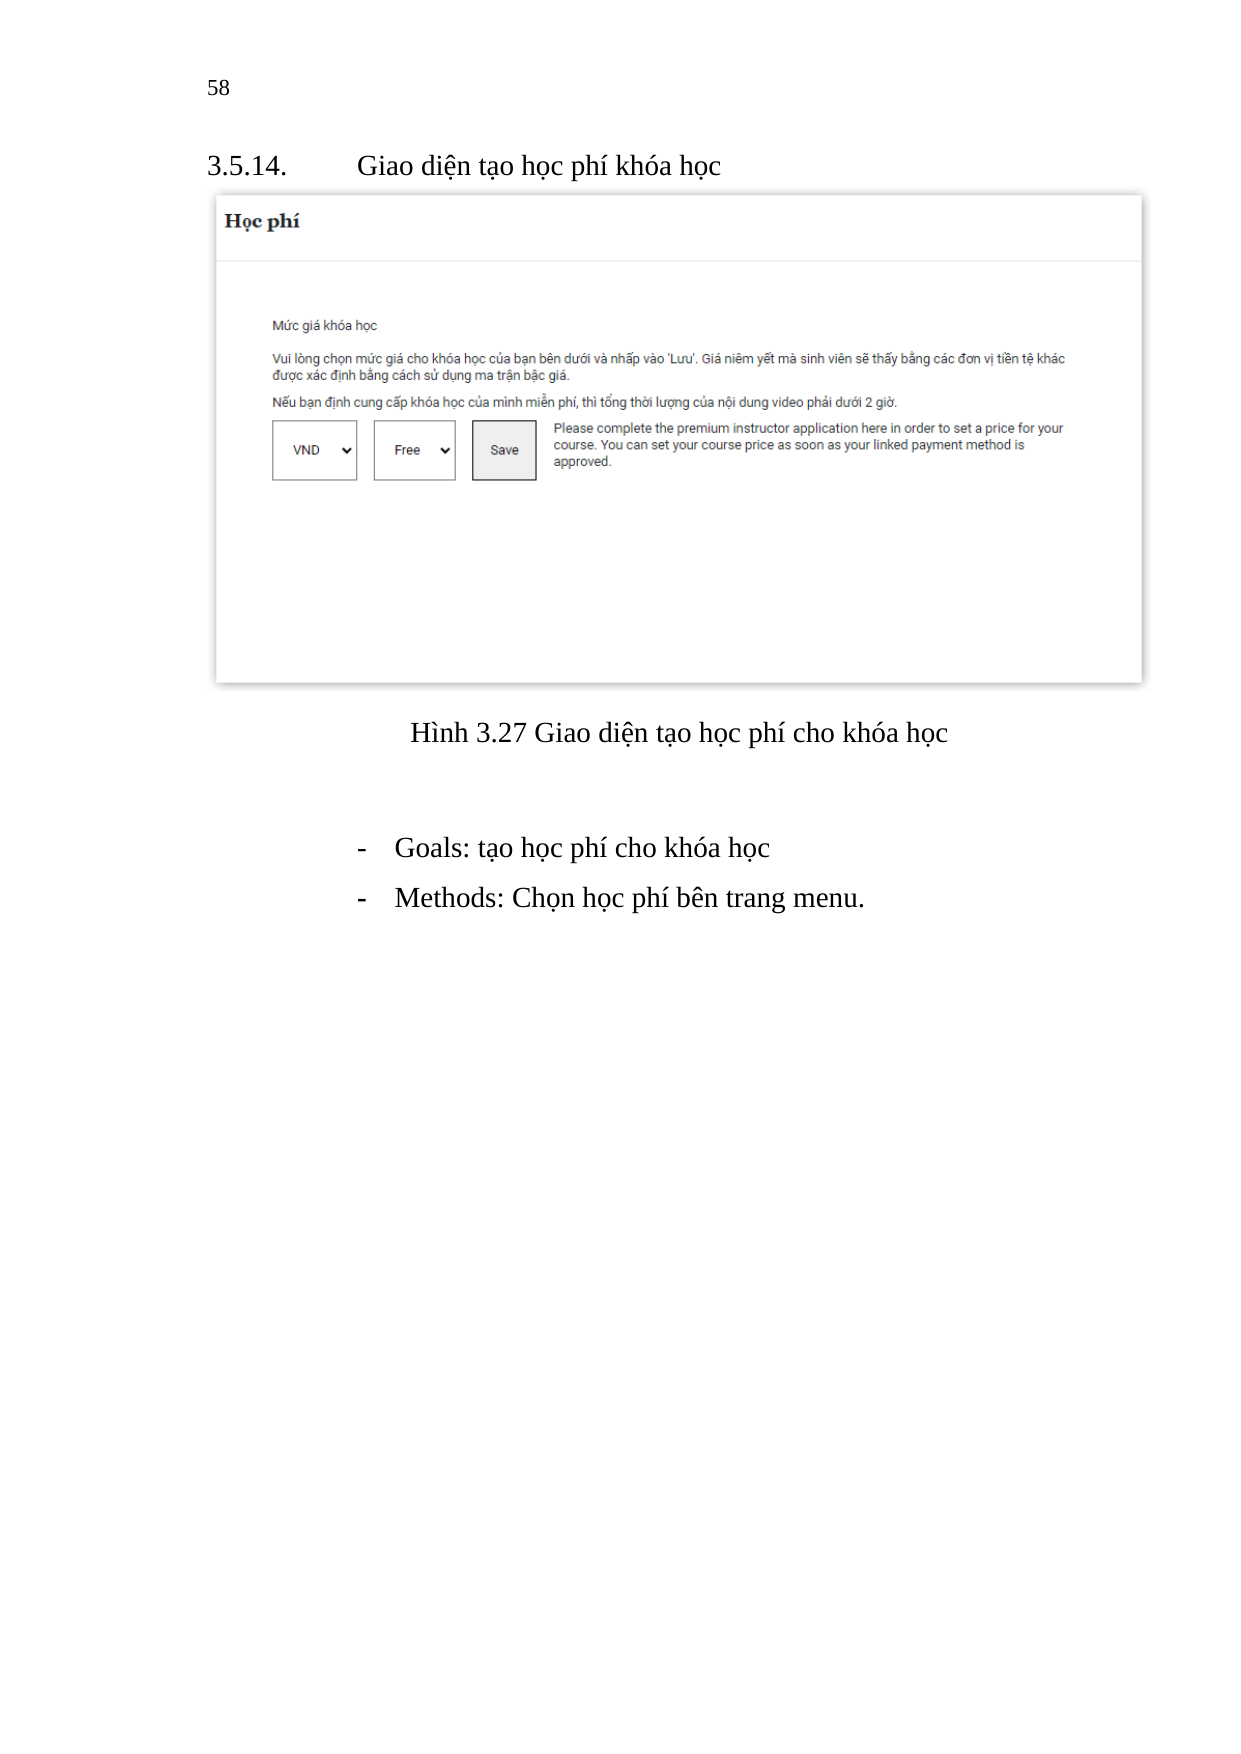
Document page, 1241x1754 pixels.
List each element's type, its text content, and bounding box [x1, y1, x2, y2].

list Methods: Chọn học phí bên trang menu. [357, 880, 1152, 913]
list Goals: tạo học phí cho khóa học [357, 830, 1152, 863]
picture [206, 186, 1151, 691]
subtitle Giao diện tạo học phí khóa học [207, 148, 1152, 181]
